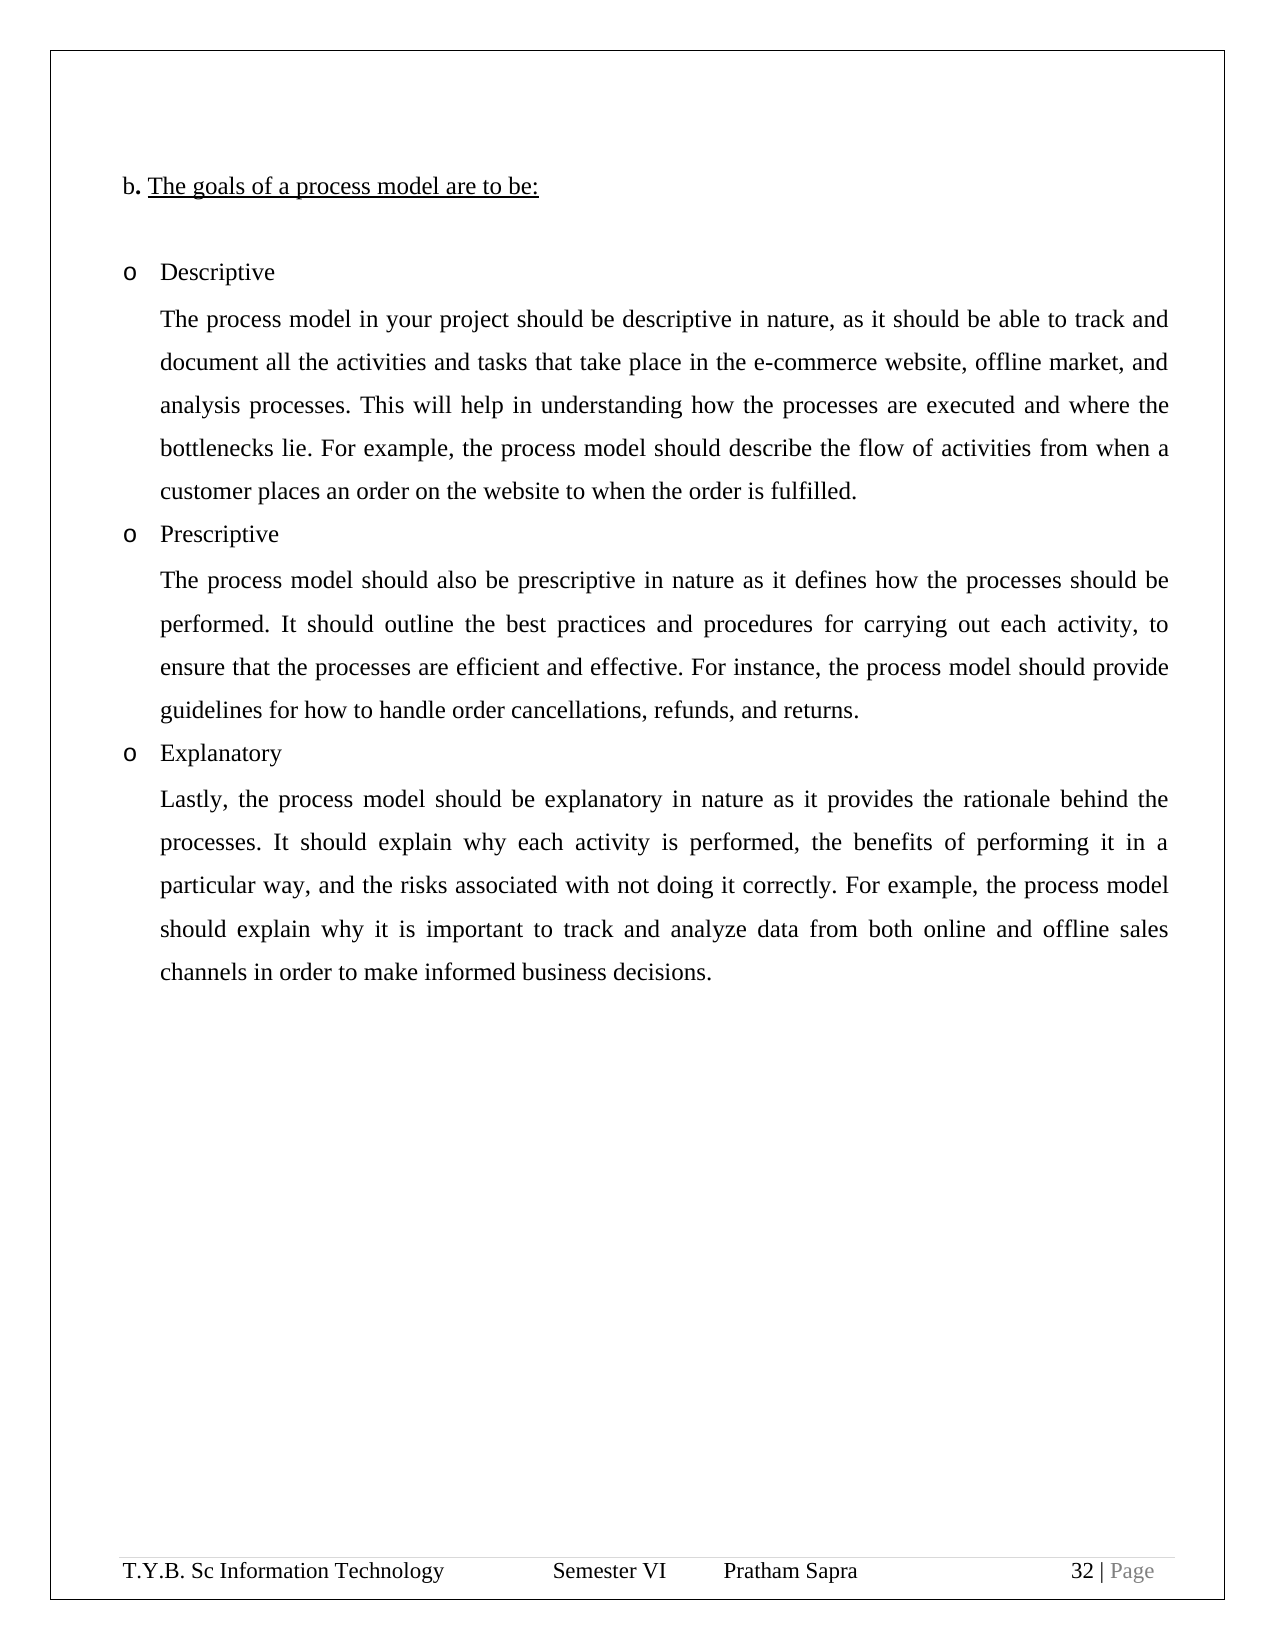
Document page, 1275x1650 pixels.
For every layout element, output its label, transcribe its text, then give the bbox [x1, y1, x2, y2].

text b. The goals of a process model are to be: [122, 171, 1170, 200]
list The process model should also be prescriptive in nature as it defines how the processes should be performed. It should outline the best practices and procedures for carrying out each activity, to ensure that the processes are efficient and effective. For instance, the process model should provide guidelines for how to handle order cancellations, refunds, and returns. [160, 566, 1170, 724]
list Descriptive [122, 257, 1170, 288]
list Explanatory [122, 738, 1170, 769]
list Lastly, the process model should be explanatory in nature as it provides the rationale behind the processes. It should explain why each activity is performed, the benefits of performing it in a particular way, and the risks associated with not doing it correctly. For example, the process model should explain why it is important to track and analyze data from both online and offline sales channels in order to make informed business decisions. [160, 784, 1170, 986]
list Prescriptive [122, 519, 1170, 550]
list The process model in your project should be descriptive in nature, as it should be able to track and document all the activities and tasks that take place in the e-commerce website, offline market, and analysis processes. This will help in understanding how the processes are executed and where the bottlenecks lie. For example, the process model should describe the flow of activities from when a customer places an order on the website to when the order is fulfilled. [160, 304, 1170, 505]
